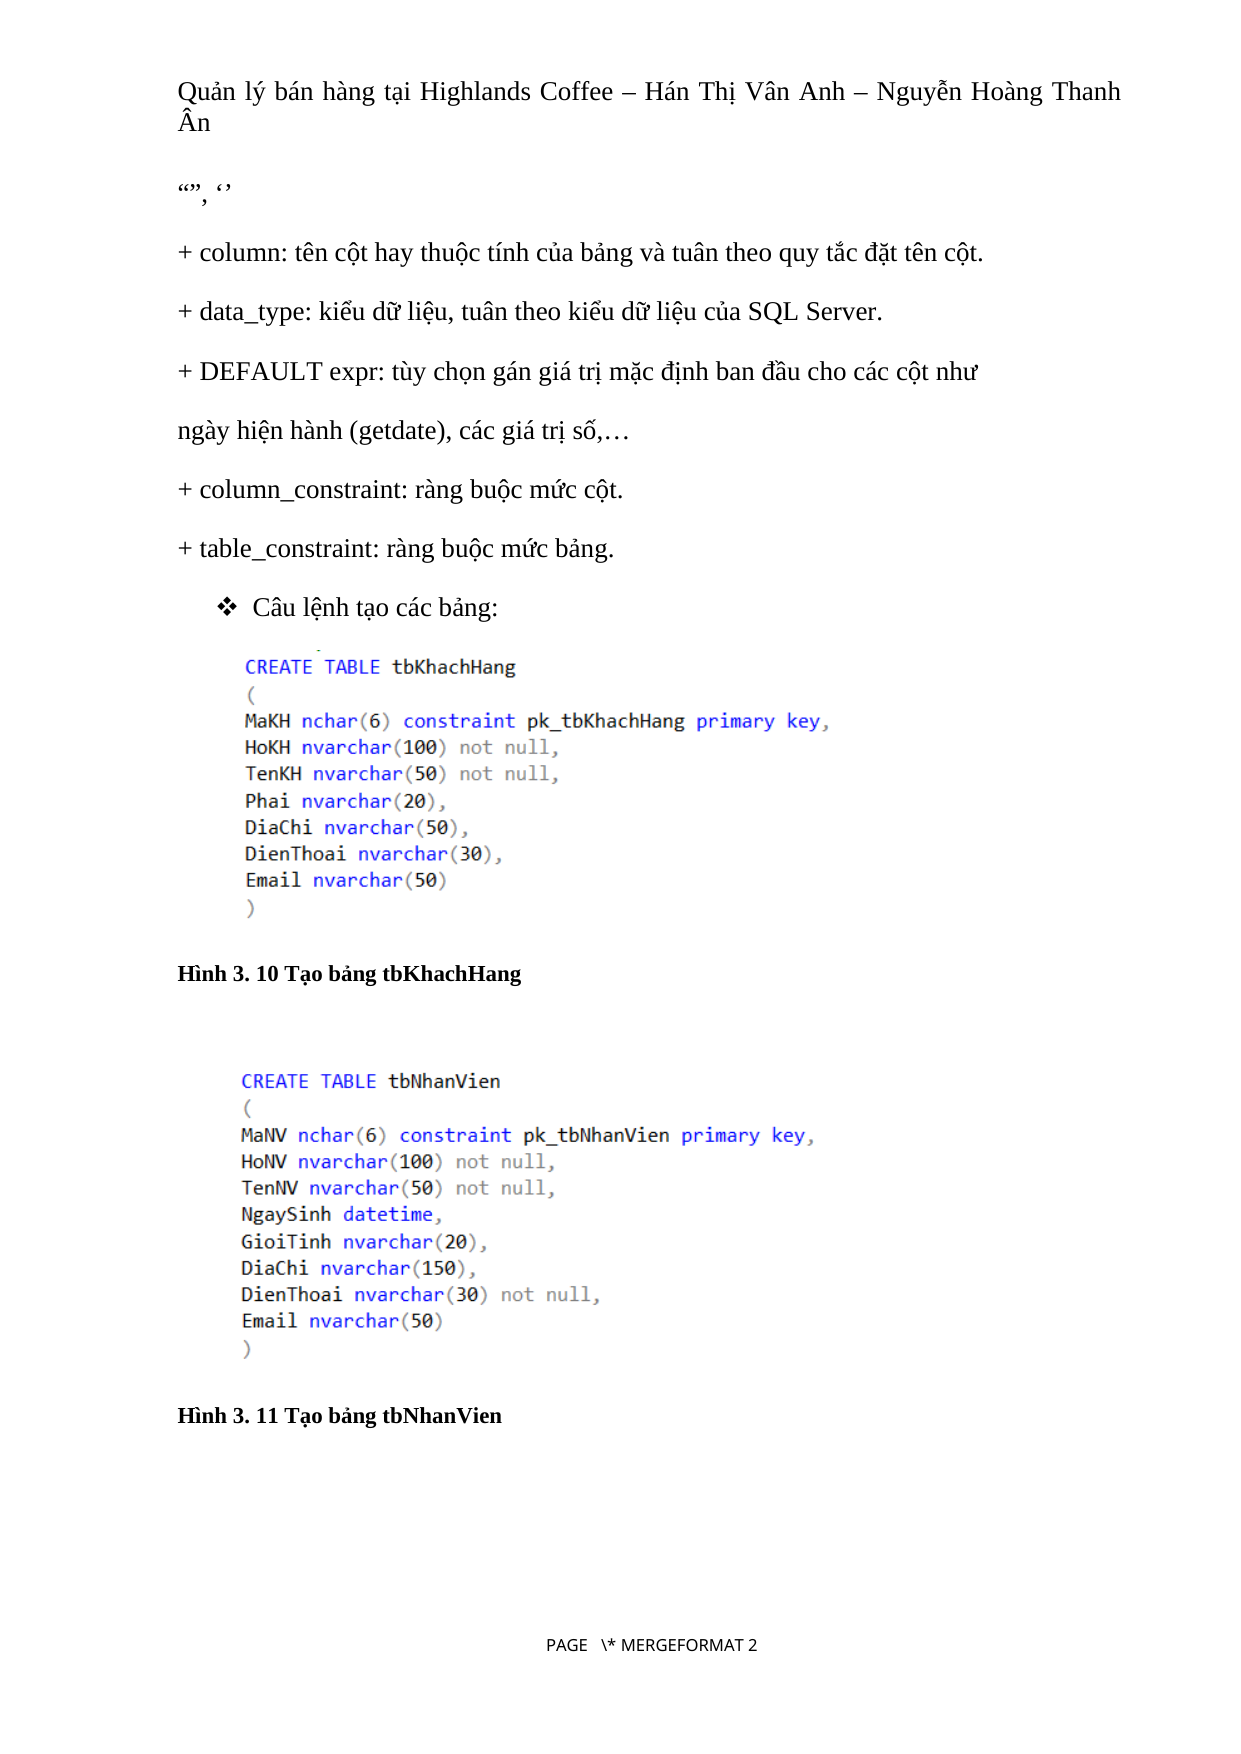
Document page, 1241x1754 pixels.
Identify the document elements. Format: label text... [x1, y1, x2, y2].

picture [214, 1058, 853, 1374]
text + table_constraint: ràng buộc mức bảng. [177, 532, 1122, 563]
picture [214, 650, 858, 932]
text + column: tên cột hay thuộc tính của bảng và tuân theo quy tắc đặt tên cột. [177, 236, 1122, 267]
text Hình 3. 11 Tạo bảng tbNhanVien [177, 1402, 1122, 1428]
list Câu lệnh tạo các bảng: [215, 591, 1122, 623]
text + data_type: kiểu dữ liệu, tuân theo kiểu dữ liệu của SQL Server. [177, 296, 1122, 327]
text Hình 3. 10 Tạo bảng tbKhachHang [177, 960, 1122, 986]
text + column_constraint: ràng buộc mức cột. [177, 473, 1122, 504]
text + DEFAULT expr: tùy chọn gán giá trị mặc định ban đầu cho các cột như [177, 355, 1122, 386]
text ngày hiện hành (getdate), các giá trị số,… [177, 414, 1122, 445]
text “”, ‘’ [177, 177, 1122, 208]
